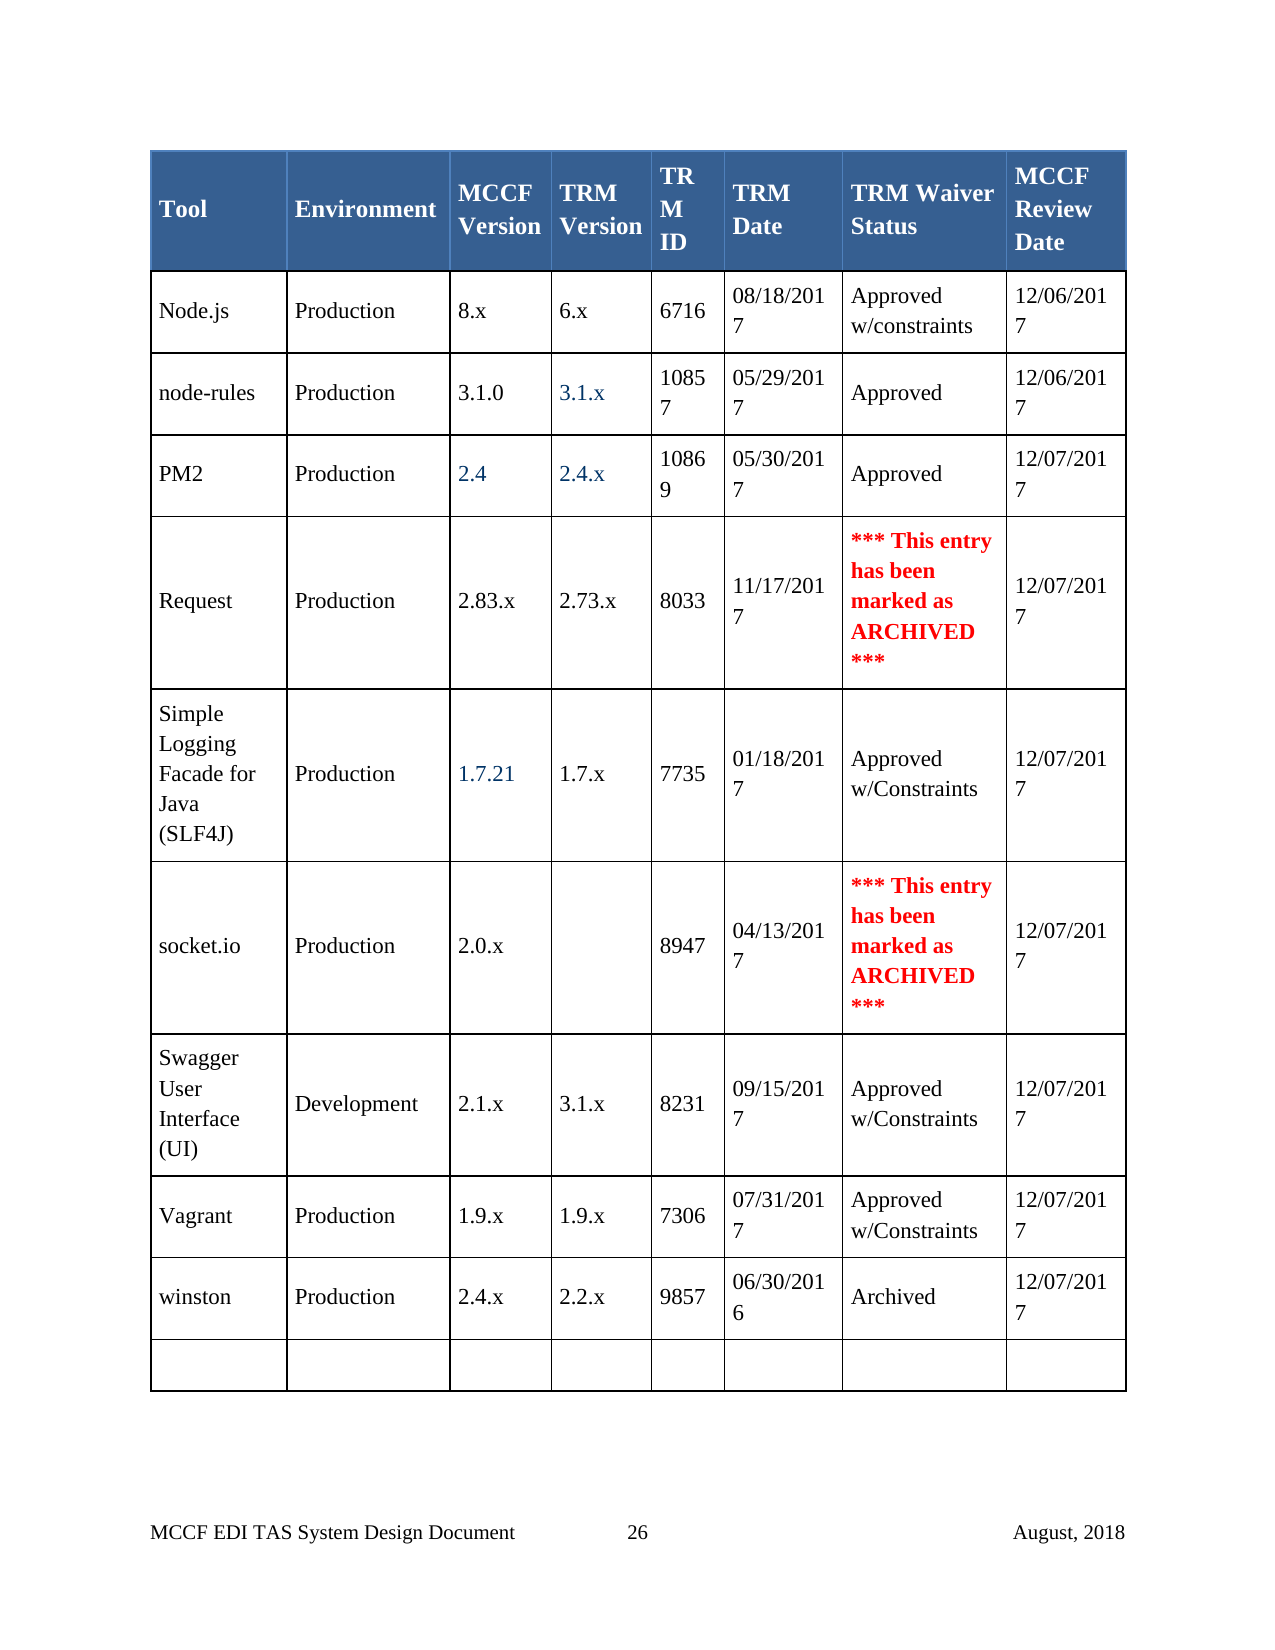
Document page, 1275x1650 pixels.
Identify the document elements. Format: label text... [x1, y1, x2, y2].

table_cell Production [288, 272, 449, 352]
table_cell 12/07/2017 [1007, 517, 1125, 688]
table_cell 8.x [451, 272, 551, 352]
table_cell 2.0.x [451, 862, 551, 1033]
table_cell 9857 [652, 1258, 724, 1339]
table_cell Production [288, 517, 449, 688]
table_cell 06/30/2016 [725, 1258, 842, 1339]
table_header TRM Version [552, 152, 651, 270]
table_cell 10857 [652, 354, 724, 434]
table_cell [552, 1340, 651, 1390]
table_cell 05/30/2017 [725, 436, 842, 516]
table_cell 3.1.0 [451, 354, 551, 434]
table_cell 12/06/2017 [1007, 272, 1125, 352]
table_cell 2.4.x [552, 436, 651, 516]
table_cell *** This entry has been marked as ARCHIVED *** [843, 862, 1006, 1033]
table_cell [288, 1340, 449, 1390]
table_cell 12/07/2017 [1007, 1258, 1125, 1339]
table_cell [552, 862, 651, 1033]
table_header MCCF Version [451, 152, 551, 270]
table_cell 12/07/2017 [1007, 690, 1125, 861]
table_header TRM ID [652, 152, 724, 270]
table_cell Development [288, 1035, 449, 1175]
table_cell Simple Logging Facade for Java (SLF4J) [152, 690, 286, 861]
table_cell Production [288, 436, 449, 516]
table_cell 3.1.x [552, 354, 651, 434]
table_cell 09/15/2017 [725, 1035, 842, 1175]
table_cell 04/13/2017 [725, 862, 842, 1033]
table_cell 10869 [652, 436, 724, 516]
table_cell 8231 [652, 1035, 724, 1175]
table_cell 12/07/2017 [1007, 1177, 1125, 1257]
table_cell Swagger User Interface (UI) [152, 1035, 286, 1175]
table_cell 08/18/2017 [725, 272, 842, 352]
table_cell Vagrant [152, 1177, 286, 1257]
table_cell 2.4.x [451, 1258, 551, 1339]
table_cell Approved w/Constraints [843, 690, 1006, 861]
table_cell PM2 [152, 436, 286, 516]
table_cell Approved [843, 436, 1006, 516]
table_cell 12/07/2017 [1007, 1035, 1125, 1175]
table_cell Production [288, 1177, 449, 1257]
table_cell Production [288, 690, 449, 861]
table_cell Node.js [152, 272, 286, 352]
table_cell 1.7.x [552, 690, 651, 861]
table_cell 6.x [552, 272, 651, 352]
table_cell 8033 [652, 517, 724, 688]
table_cell 6716 [652, 272, 724, 352]
table_cell 2.73.x [552, 517, 651, 688]
table_cell Approved w/Constraints [843, 1035, 1006, 1175]
table_cell 2.2.x [552, 1258, 651, 1339]
table_cell Production [288, 862, 449, 1033]
table_header Environment [288, 152, 449, 270]
table_cell [152, 1340, 286, 1390]
table_cell [1007, 1340, 1125, 1390]
table_cell 12/06/2017 [1007, 354, 1125, 434]
table_cell 01/18/2017 [725, 690, 842, 861]
table_header TRM Date [725, 152, 842, 270]
table_header Tool [152, 152, 286, 270]
table_cell Approved w/constraints [843, 272, 1006, 352]
table_cell 1.7.21 [451, 690, 551, 861]
table_cell 11/17/2017 [725, 517, 842, 688]
table_cell node-rules [152, 354, 286, 434]
table_cell Approved [843, 354, 1006, 434]
table_cell 2.83.x [451, 517, 551, 688]
table_cell Production [288, 354, 449, 434]
table_cell 2.1.x [451, 1035, 551, 1175]
table_cell [451, 1340, 551, 1390]
table_cell [725, 1340, 842, 1390]
table_cell 3.1.x [552, 1035, 651, 1175]
table_cell 1.9.x [552, 1177, 651, 1257]
table_cell winston [152, 1258, 286, 1339]
table_cell 05/29/2017 [725, 354, 842, 434]
table_cell 7735 [652, 690, 724, 861]
table_cell Approved w/Constraints [843, 1177, 1006, 1257]
table_cell Request [152, 517, 286, 688]
table_cell 1.9.x [451, 1177, 551, 1257]
table_cell 12/07/2017 [1007, 862, 1125, 1033]
table_cell 12/07/2017 [1007, 436, 1125, 516]
table_cell Archived [843, 1258, 1006, 1339]
table_cell Production [288, 1258, 449, 1339]
table_cell 8947 [652, 862, 724, 1033]
table_header MCCF Review Date [1007, 152, 1125, 270]
table_header TRM Waiver Status [843, 152, 1006, 270]
table_cell socket.io [152, 862, 286, 1033]
table_cell 2.4 [451, 436, 551, 516]
table_cell *** This entry has been marked as ARCHIVED *** [843, 517, 1006, 688]
table_cell [652, 1340, 724, 1390]
table_cell 07/31/2017 [725, 1177, 842, 1257]
table_cell [843, 1340, 1006, 1390]
table_cell 7306 [652, 1177, 724, 1257]
